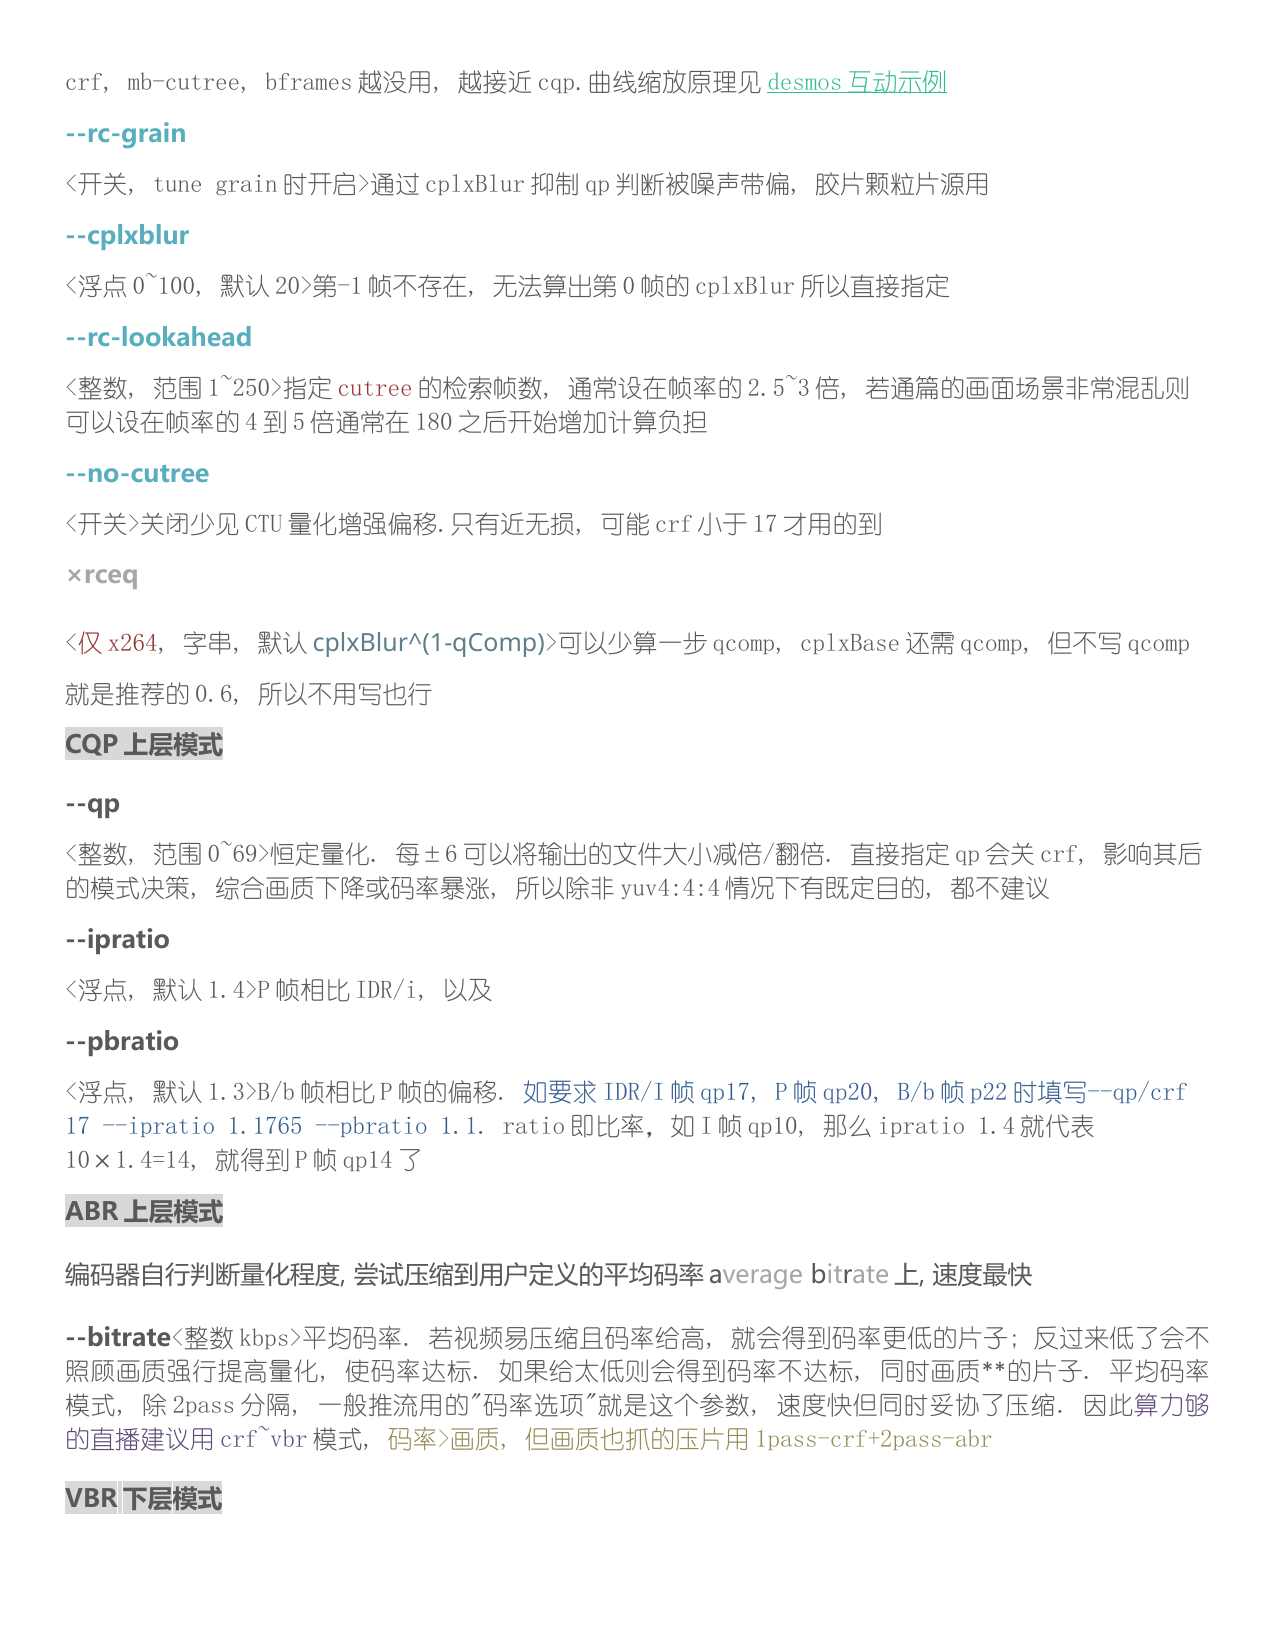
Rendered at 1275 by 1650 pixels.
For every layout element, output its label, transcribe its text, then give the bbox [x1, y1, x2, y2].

text --ipratio [65, 922, 1210, 956]
text --rc-grain [65, 116, 1210, 149]
subtitle CQP上层模式 [65, 727, 1210, 761]
text <开关, tune grain时开启>通过cplxBlur抑制qp判断被噪声带偏, 胶片颗粒片源用 [65, 166, 1210, 200]
text <仅x264, 字串, 默认cplxBlur^(1-qComp)>可以少算一步qcomp, cplxBase还需qcomp, 但不写qcomp就是推荐的0.6, 所以不用写也行 [65, 608, 1210, 710]
text <开关>关闭少见CTU量化增强偏移.只有近无损, 可能crf小于17才用的到 [65, 506, 1210, 540]
text <整数, 范围0~69>恒定量化. 每±6可以将输出的文件大小减倍/翻倍. 直接指定qp会关crf, 影响其后的模式决策, 综合画质下降或码率暴涨, 所以除非yuv4:4:4情况下有既定目的, 都不建议 [65, 837, 1210, 904]
subtitle VBR下层模式 [65, 1480, 1210, 1514]
text --no-cutree [65, 455, 1210, 489]
text <整数, 范围1~250>指定cutree的检索帧数, 通常设在帧率的2.5~3倍, 若通篇的画面场景非常混乱则可以设在帧率的4到5倍通常在180之后开始增加计算负担 [65, 370, 1210, 438]
text --rc-lookahead [65, 319, 1210, 353]
text --qp [65, 786, 1210, 820]
text --pbratio [65, 1023, 1210, 1057]
text --bitrate<整数kbps>平均码率. 若视频易压缩且码率给高, 就会得到码率更低的片子; 反过来低了会不照顾画质强行提高量化, 使码率达标. 如果给太低则会得到码率不达标, 同时画质**的片子. 平均码率模式, 除2pass分隔, 一般推流用的"码率选项"就是这个参数, 速度快但同时妥协了压缩. 因此算力够的直播建议用crf~vbr模式, 码率>画质, 但画质也抓的压片用1pass-crf+2pass-abr [65, 1319, 1210, 1455]
text ×rceq [65, 557, 1210, 591]
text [65, 64, 1210, 98]
text 编码器自行判断量化程度, 尝试压缩到用户定义的平均码率average bitrate上, 速度最快 [65, 1256, 1210, 1290]
subtitle ABR上层模式 [65, 1193, 1210, 1227]
text <浮点0~100, 默认20>第-1帧不存在, 无法算出第0帧的cplxBlur所以直接指定 [65, 268, 1210, 302]
text <浮点, 默认1.3>B/b帧相比P帧的偏移. 如要求IDR/I帧qp17, P帧qp20, B/b帧p22时填写--qp/crf 17 --ipratio 1.1765 --pbratio 1.1. ratio即比率，如I帧qp10, 那么ipratio 1.4就代表10×1.4=14, 就得到P帧qp14了 [65, 1074, 1210, 1176]
text --cplxblur [65, 217, 1210, 251]
text <浮点, 默认1.4>P帧相比IDR/i, 以及 [65, 972, 1210, 1006]
